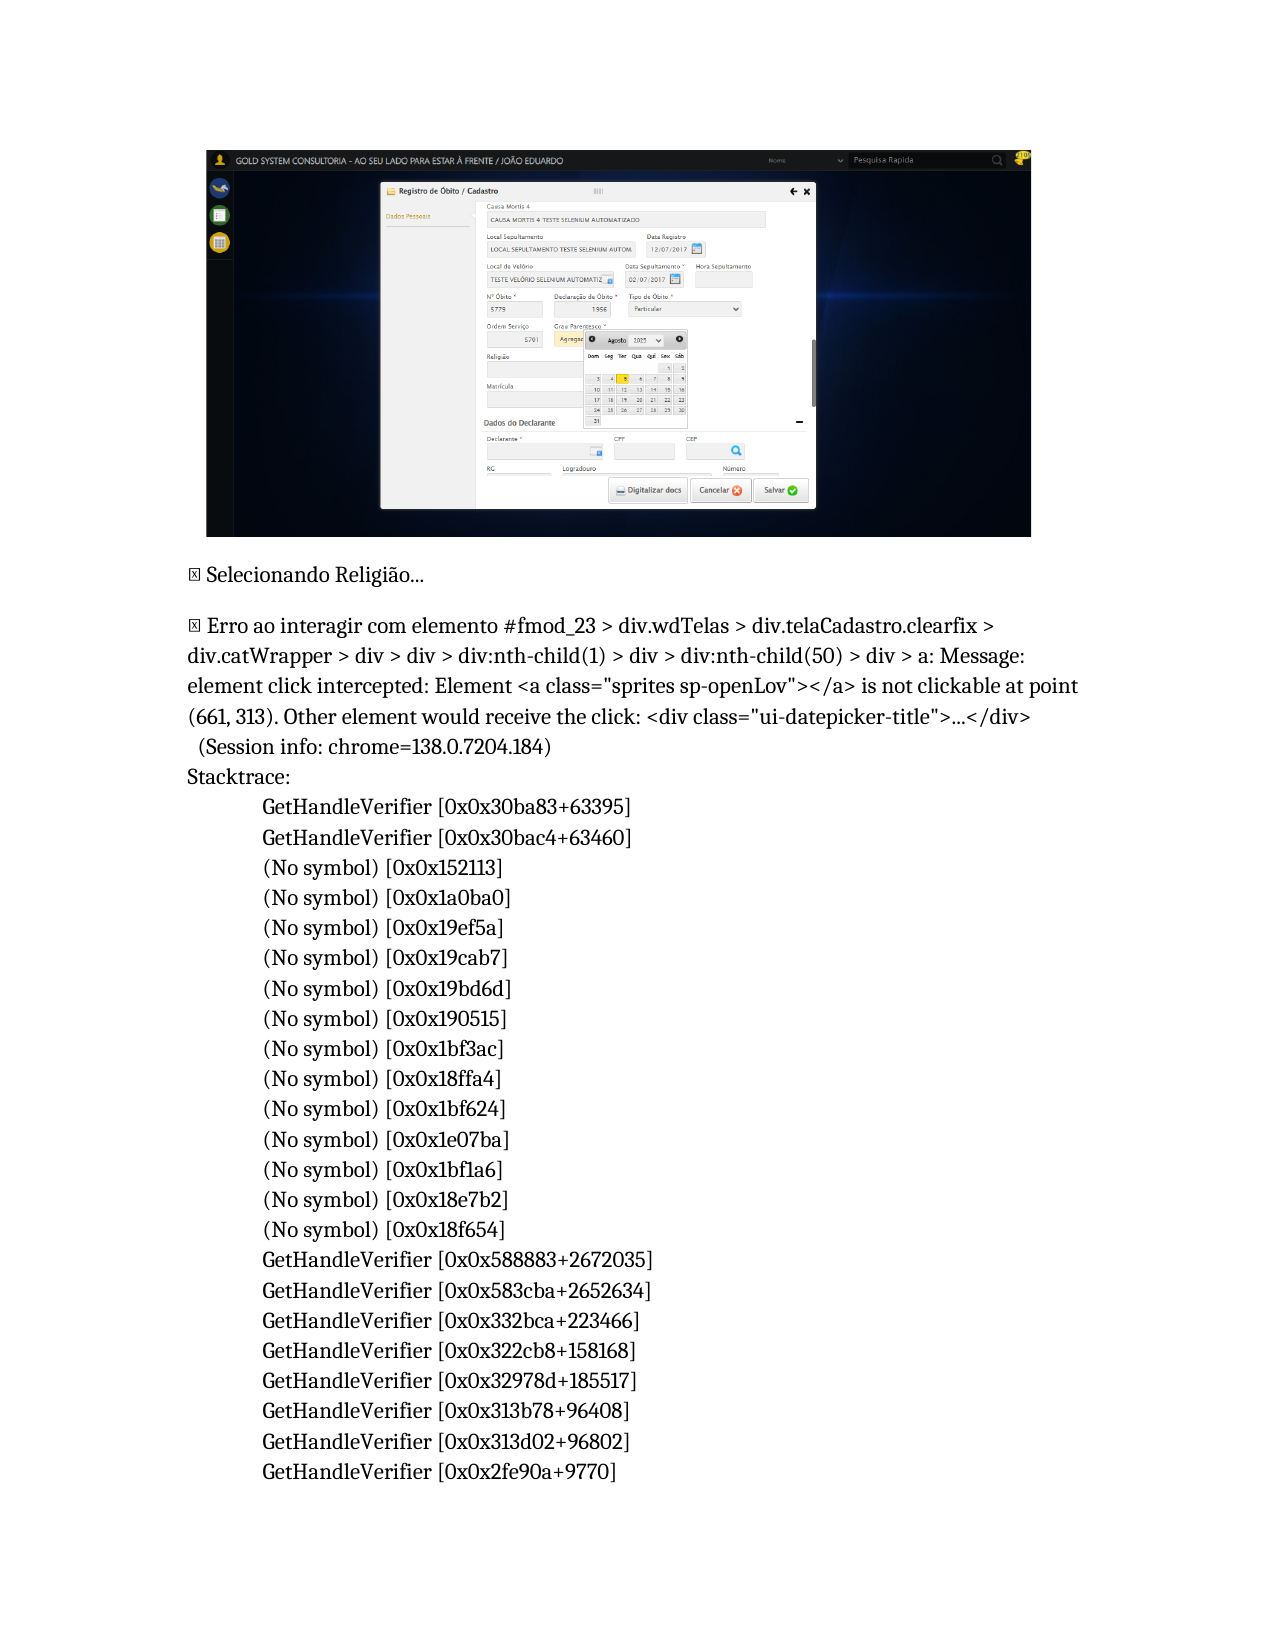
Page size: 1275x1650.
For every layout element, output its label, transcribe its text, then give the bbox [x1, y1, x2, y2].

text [187, 613, 1087, 1485]
picture [206, 150, 1032, 537]
text 🔄 Selecionando Religião... [187, 562, 1087, 588]
